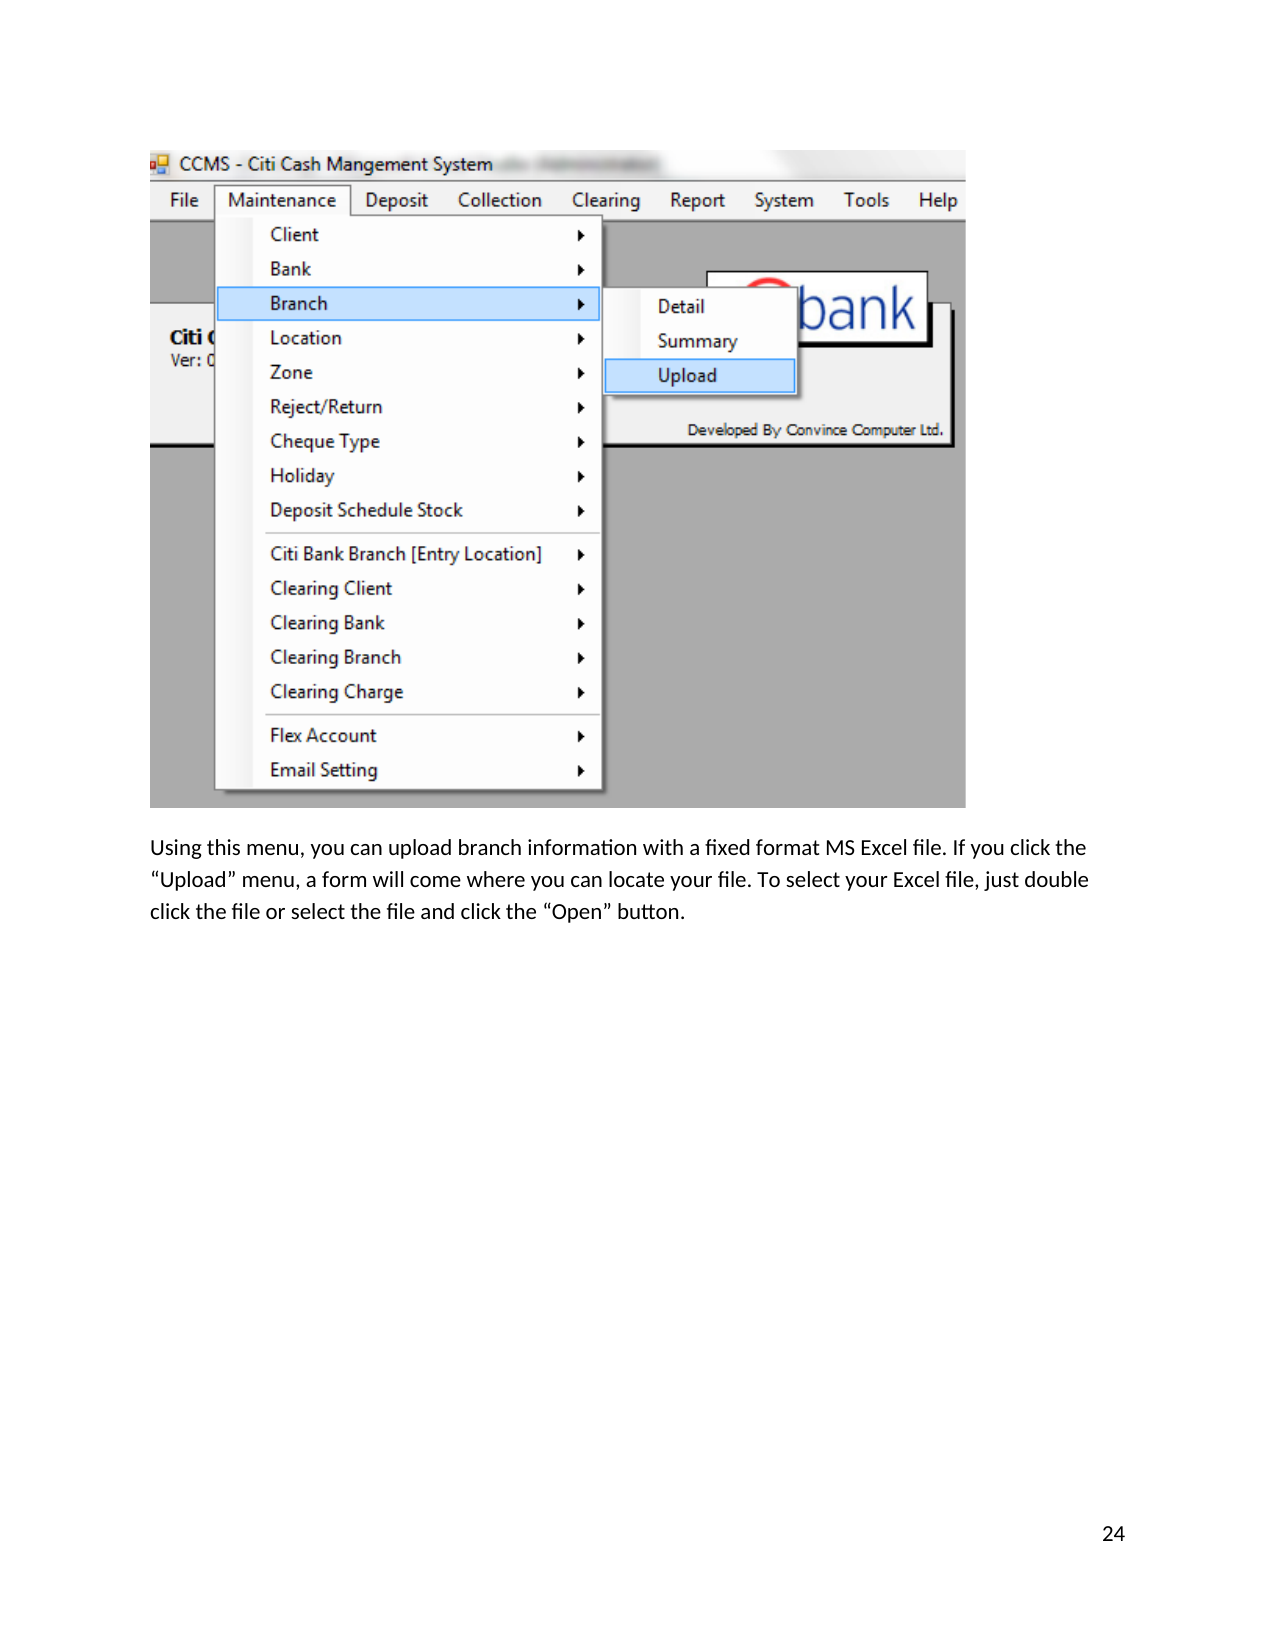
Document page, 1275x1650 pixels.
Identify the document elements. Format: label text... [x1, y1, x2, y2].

text Using this menu, you can upload branch information with a fixed format MS Excel file. If you click the “Upload” menu, a form will come where you can locate your file. To select your Excel file, just double click the file or select the file and click the “Open” button. [150, 833, 1125, 925]
picture [150, 150, 966, 808]
